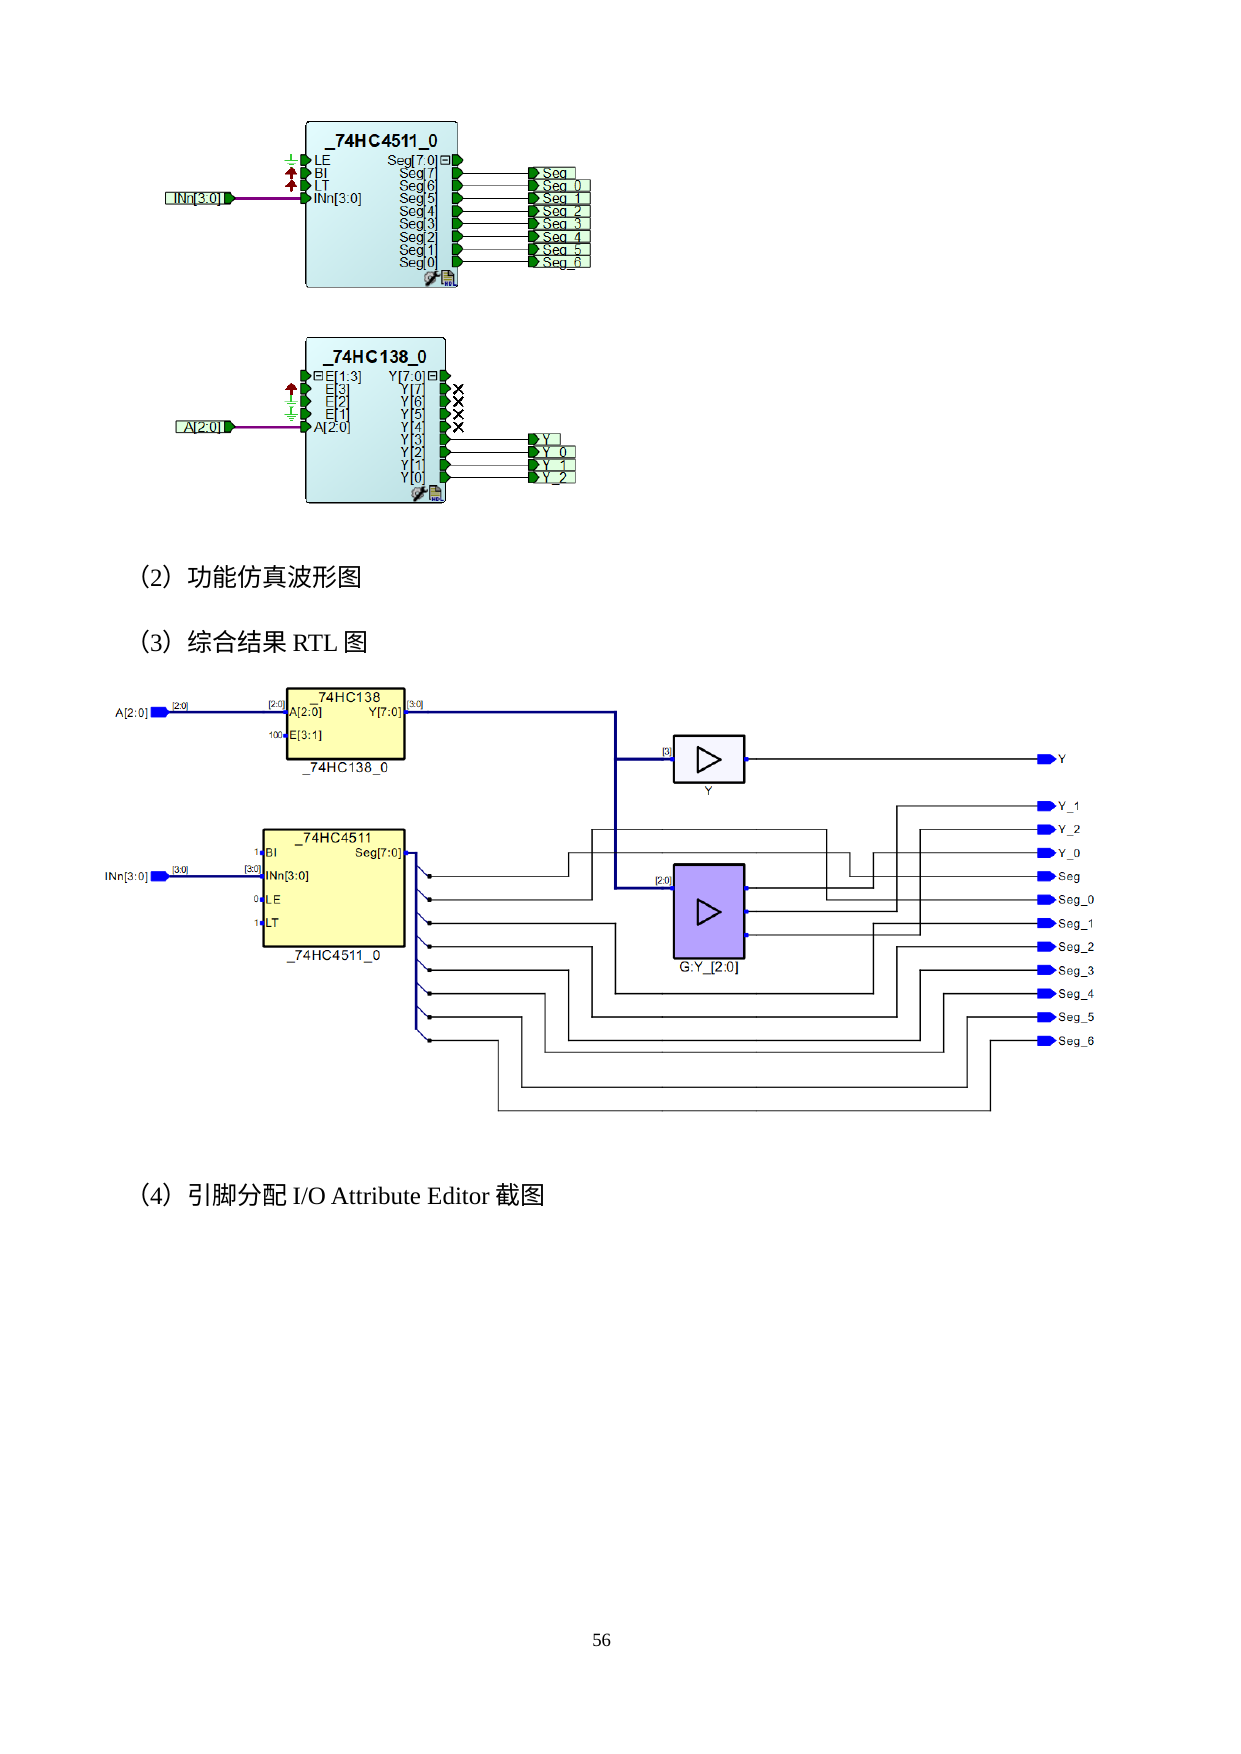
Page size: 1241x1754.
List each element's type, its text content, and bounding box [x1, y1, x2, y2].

text （2）功能仿真波形图 [75, 543, 1165, 608]
picture [75, 673, 1166, 1131]
picture [118, 88, 764, 536]
text （4）引脚分配I/O Attribute Editor截图 [75, 1161, 1165, 1226]
text （3）综合结果RTL图 [75, 608, 1165, 673]
